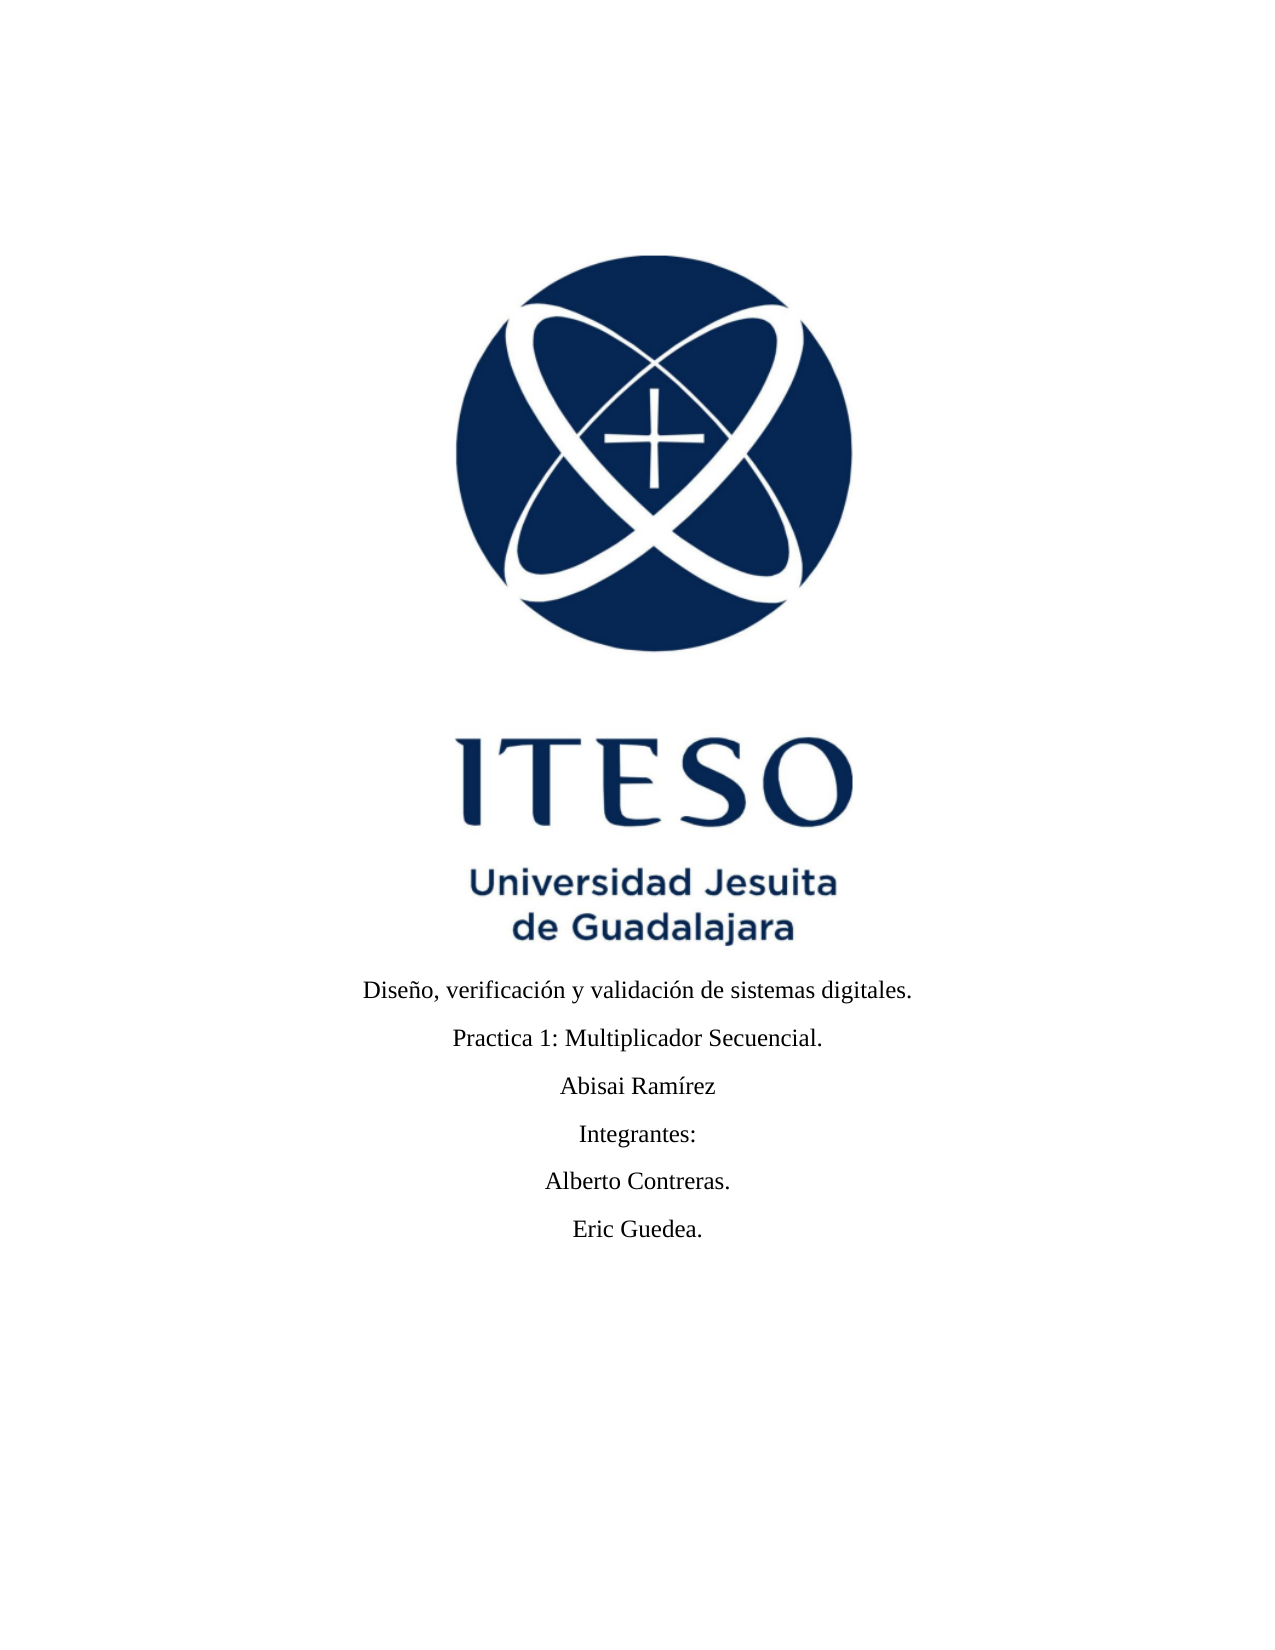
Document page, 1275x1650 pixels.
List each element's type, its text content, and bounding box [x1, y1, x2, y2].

text Alberto Contreras. [177, 1166, 1098, 1195]
text Integrantes: [177, 1119, 1098, 1147]
text Diseño, verificación y validación de sistemas digitales. [177, 976, 1098, 1004]
text Abisai Ramírez [177, 1071, 1098, 1100]
text Eric Guedea. [177, 1214, 1098, 1243]
text Practica 1: Multiplicador Secuencial. [177, 1023, 1098, 1052]
